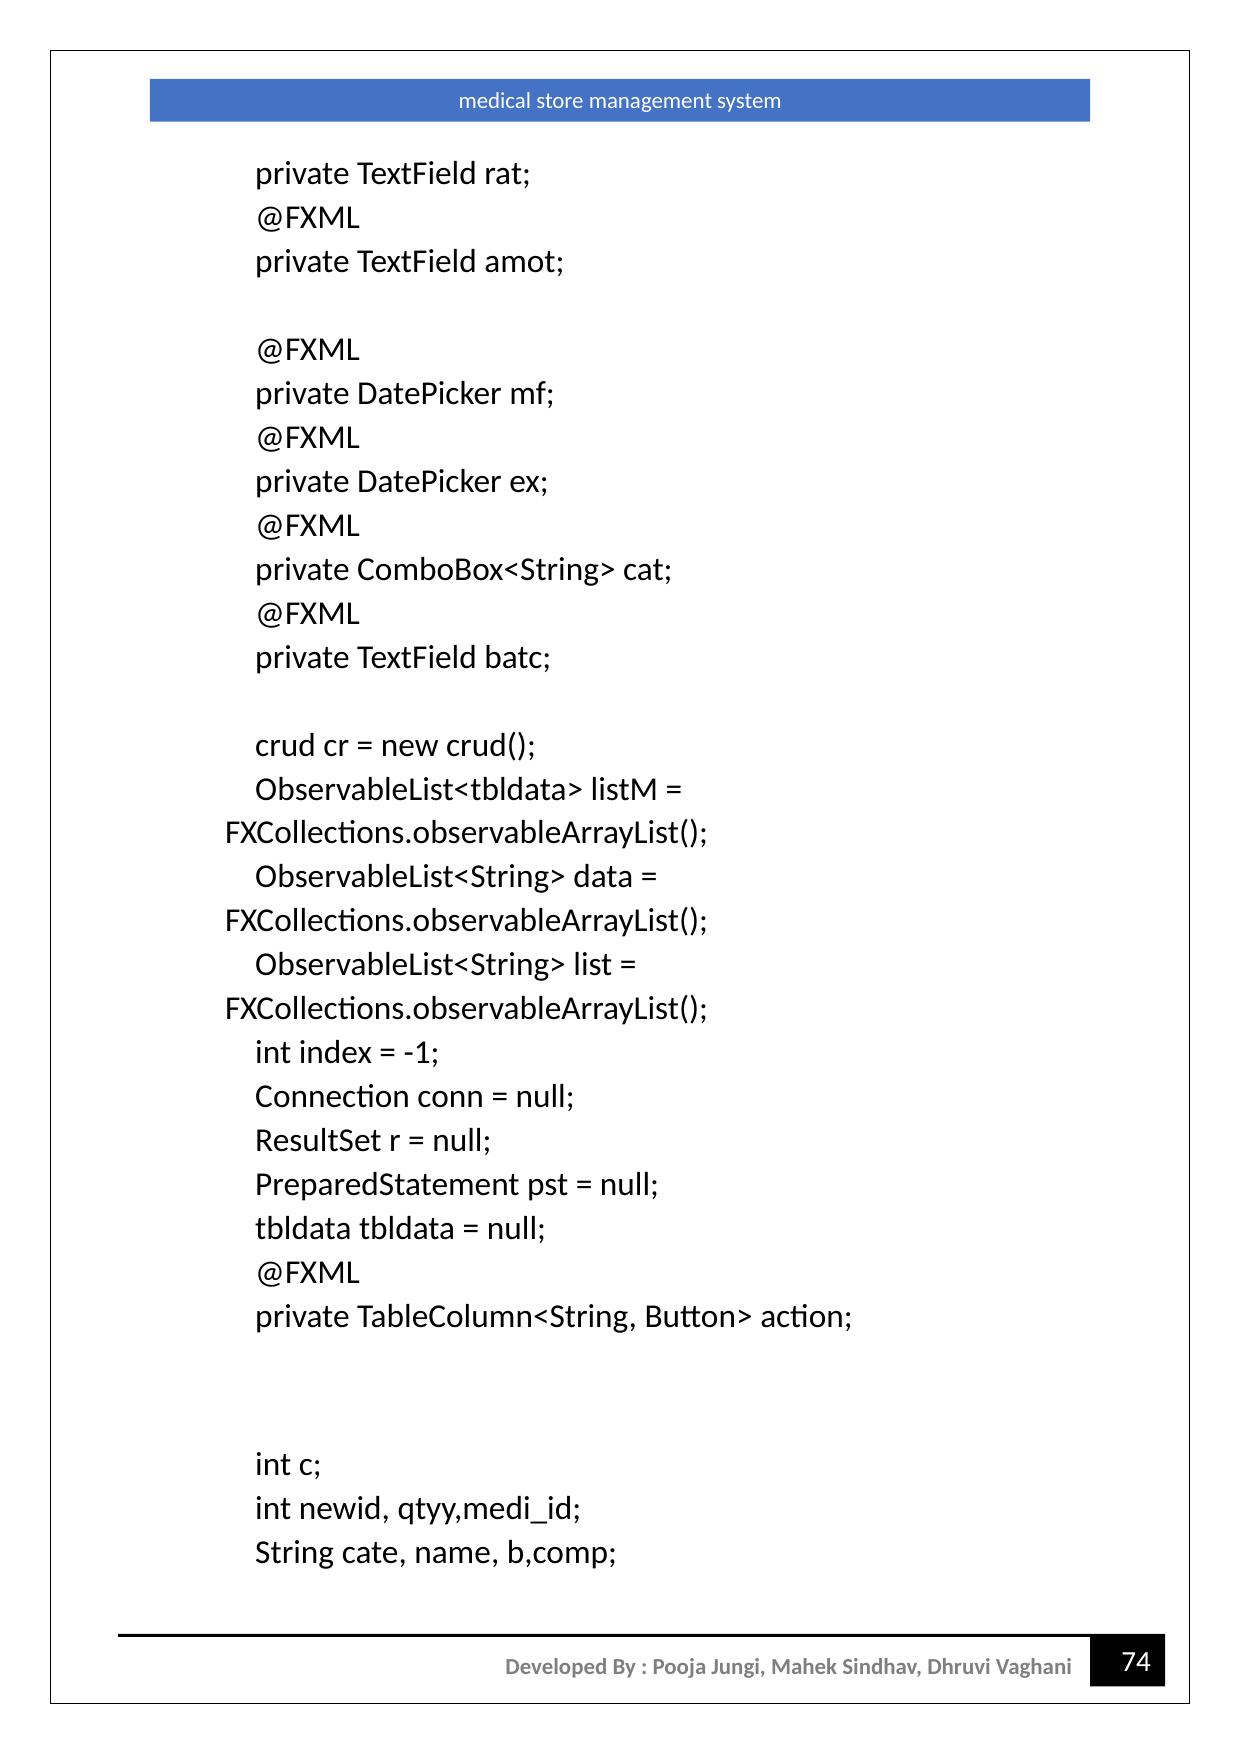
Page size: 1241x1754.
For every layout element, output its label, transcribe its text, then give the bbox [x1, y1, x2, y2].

list ObservableList<String> data = FXCollections.observableArrayList(); [225, 855, 1090, 940]
list int c; [225, 1443, 1090, 1484]
list private ComboBox<String> cat; [225, 548, 1090, 588]
list @FXML [225, 504, 1090, 544]
list private TableColumn<String, Button> action; [225, 1295, 1090, 1336]
list tbldata tbldata = null; [225, 1207, 1090, 1248]
list ObservableList<tbldata> listM = FXCollections.observableArrayList(); [225, 767, 1090, 852]
list int newid, qtyy,medi_id; [225, 1487, 1090, 1528]
list int index = -1; [225, 1031, 1090, 1072]
list @FXML [225, 1251, 1090, 1292]
list @FXML [225, 416, 1090, 457]
list crud cr = new crud(); [225, 723, 1090, 764]
list @FXML [225, 328, 1090, 369]
list @FXML [225, 196, 1090, 237]
list private TextField rat; [225, 152, 1090, 193]
list Connection conn = null; [225, 1075, 1090, 1116]
list ResultSet r = null; [225, 1119, 1090, 1160]
list ObservableList<String> list = FXCollections.observableArrayList(); [225, 943, 1090, 1028]
list @FXML [225, 592, 1090, 632]
list String cate, name, b,comp; [225, 1531, 1090, 1572]
list PreparedStatement pst = null; [225, 1163, 1090, 1204]
list private DatePicker mf; [225, 372, 1090, 413]
list private TextField batc; [225, 636, 1090, 676]
list private TextField amot; [225, 240, 1090, 281]
list private DatePicker ex; [225, 460, 1090, 501]
